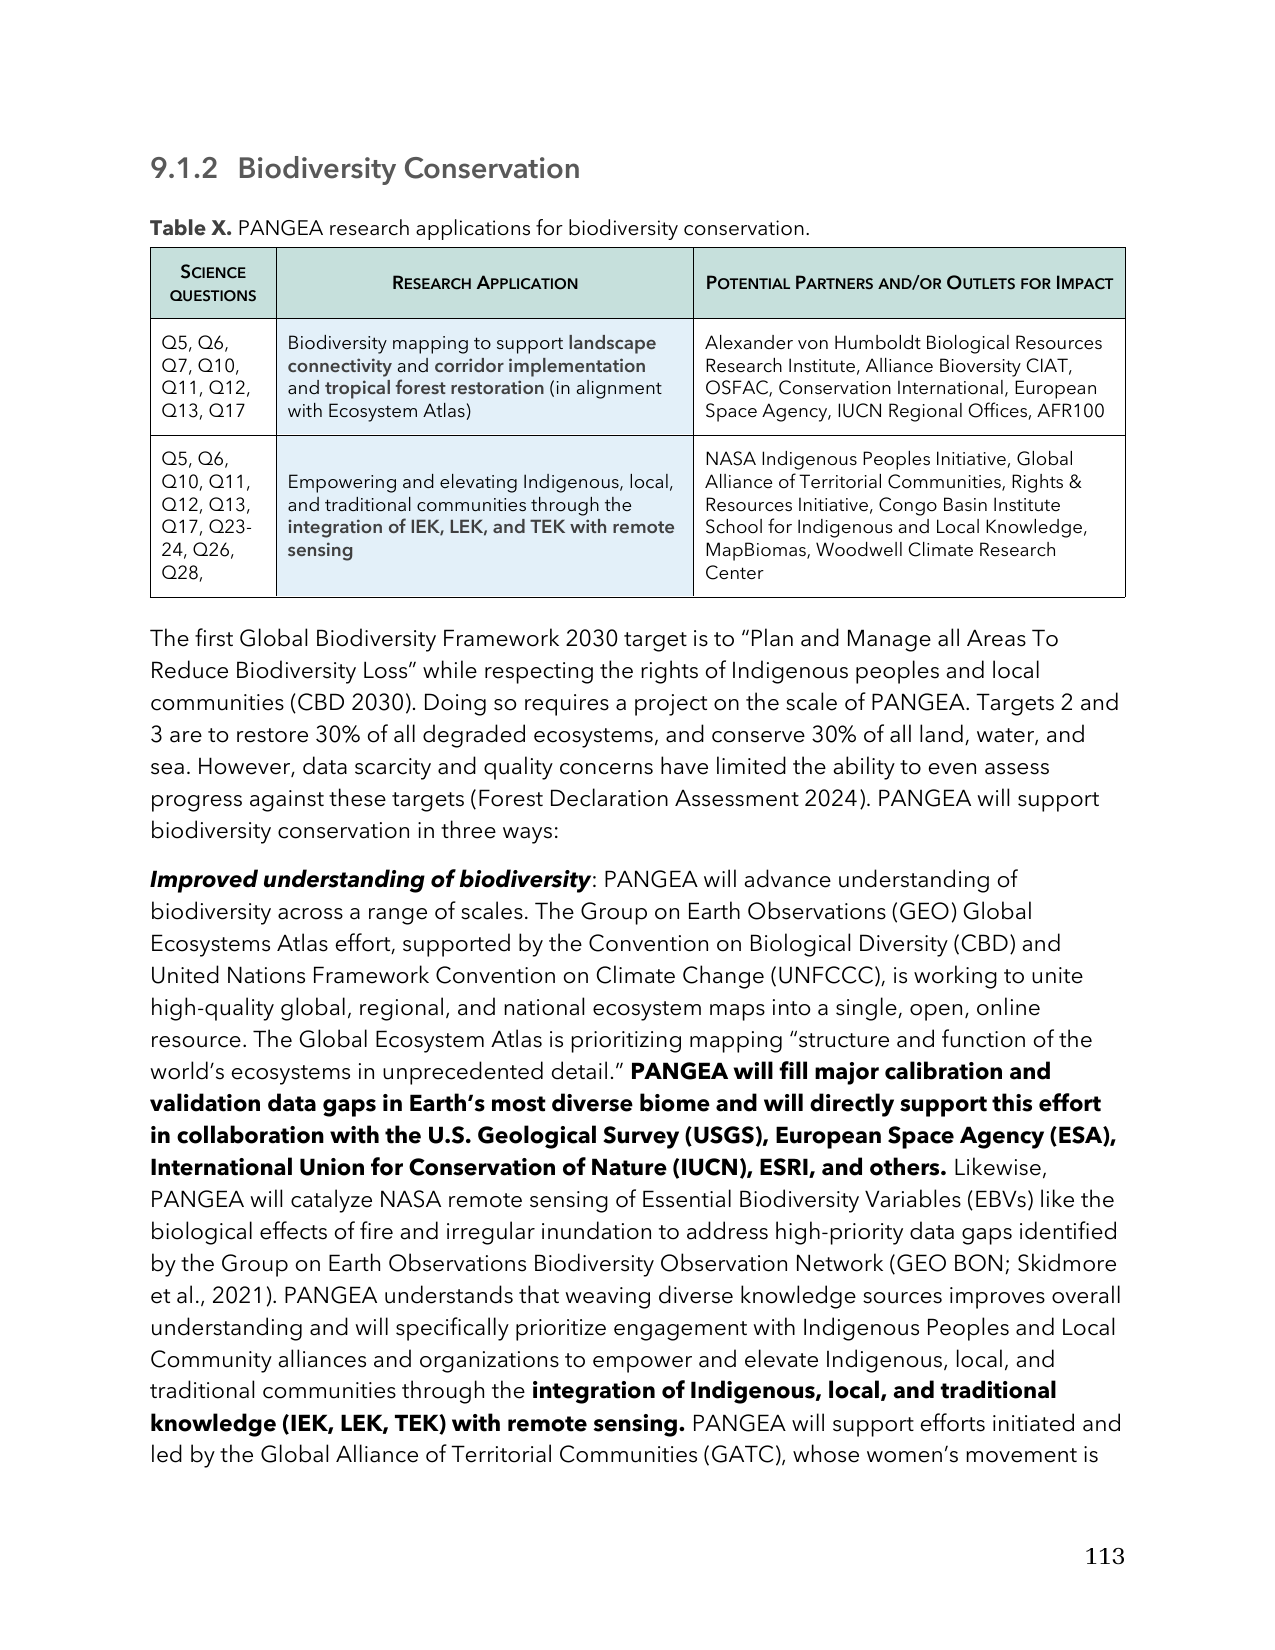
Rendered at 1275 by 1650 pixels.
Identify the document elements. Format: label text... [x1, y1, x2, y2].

subtitle Biodiversity Conservation [150, 150, 1125, 185]
table_cell Biodiversity mapping to support landscape connectivity and corridor implementation and tropical forest restoration (in alignment with Ecosystem Atlas) [277, 319, 693, 434]
table_cell NASA Indigenous Peoples Initiative, Global Alliance of Territorial Communities, Rights & Resources Initiative, Congo Basin Institute School for Indigenous and Local Knowledge, MapBiomas, Woodwell Climate Research Center [694, 436, 1125, 596]
table_cell Empowering and elevating Indigenous, local, and traditional communities through the integration of IEK, LEK, and TEK with remote sensing [277, 436, 693, 596]
table_cell Q5, Q6, Q7, Q10, Q11, Q12, Q13, Q17 [151, 319, 276, 434]
table_cell Q5, Q6, Q10, Q11, Q12, Q13, Q17, Q23-24, Q26, Q28, [151, 436, 276, 596]
table_cell Alexander von Humboldt Biological Resources Research Institute, Alliance Bioversity CIAT, OSFAC, Conservation International, European Space Agency, IUCN Regional Offices, AFR100 [694, 319, 1125, 434]
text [150, 865, 1125, 1469]
table_header Potential Partners and/or Outlets for Impact [694, 248, 1125, 318]
table_header Research Application [277, 248, 693, 318]
table_header Science questions [151, 248, 276, 318]
text The first Global Biodiversity Framework 2030 target is to “Plan and Manage all Areas To Reduce Biodiversity Loss” while respecting the rights of Indigenous peoples and local communities (CBD 2030). Doing so requires a project on the scale of PANGEA. Targets 2 and 3 are to restore 30% of all degraded ecosystems, and conserve 30% of all land, water, and sea. However, data scarcity and quality concerns have limited the ability to even assess progress against these targets (Forest Declaration Assessment 2024). PANGEA will support biodiversity conservation in three ways: [150, 625, 1125, 844]
text Table X. PANGEA research applications for biodiversity conservation. [150, 216, 1125, 241]
